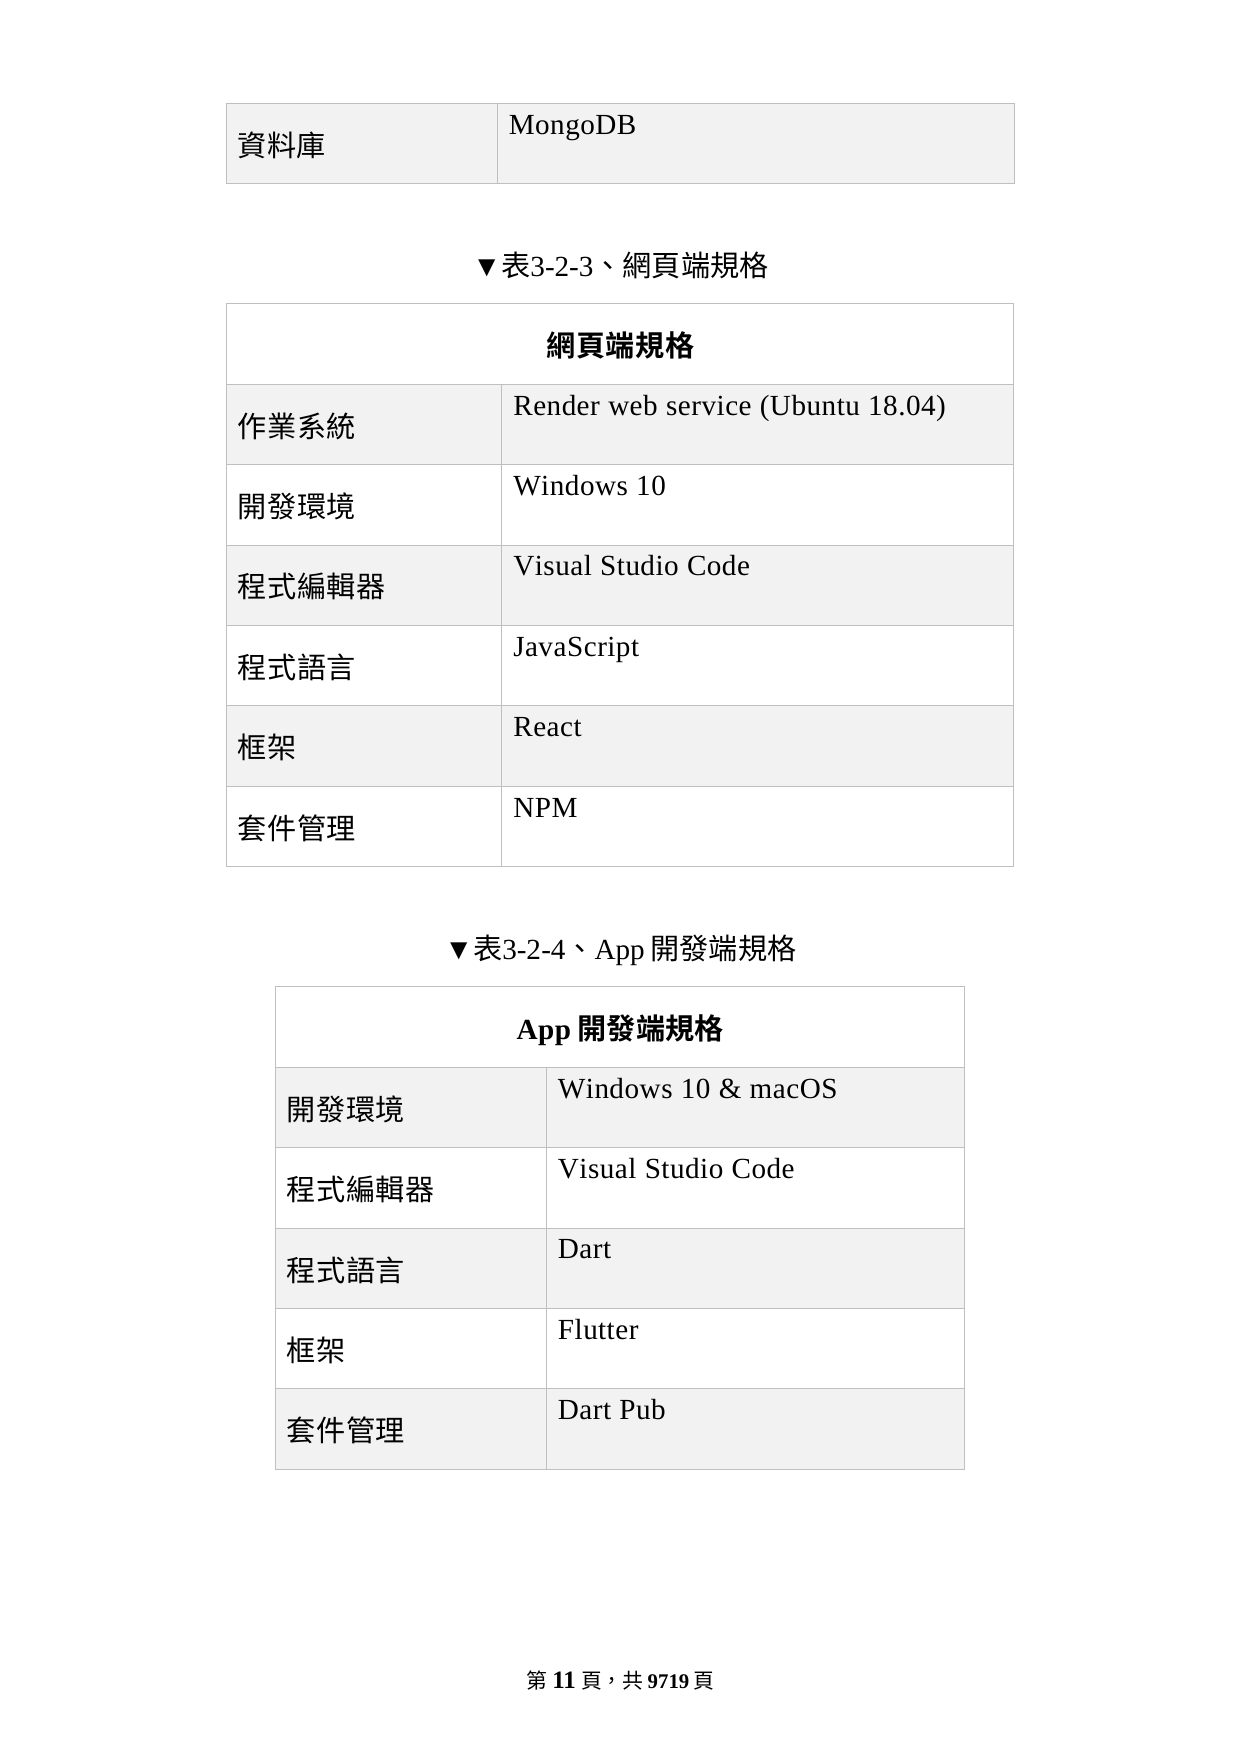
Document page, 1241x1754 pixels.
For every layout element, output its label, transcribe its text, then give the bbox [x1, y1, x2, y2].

table_cell 開發環境 [276, 1068, 546, 1147]
table_cell NPM [502, 787, 1013, 866]
table_cell 套件管理 [276, 1389, 546, 1469]
table_cell Visual Studio Code [502, 546, 1013, 625]
table_cell JavaScript [502, 626, 1013, 705]
table_cell Dart Pub [547, 1389, 964, 1469]
table_cell React [502, 706, 1013, 786]
table_cell 程式編輯器 [276, 1148, 546, 1227]
table_cell 框架 [276, 1309, 546, 1388]
table_cell Render web service (Ubuntu 18.04) [502, 385, 1013, 464]
table_header App開發端規格 [276, 987, 964, 1067]
table_cell Dart [547, 1229, 964, 1308]
table_cell Windows 10 [502, 465, 1013, 544]
table_cell 框架 [227, 706, 501, 786]
table_cell 程式語言 [227, 626, 501, 705]
table_cell Windows 10 & macOS [547, 1068, 964, 1147]
table_header 網頁端規格 [227, 304, 1013, 384]
table_cell MongoDB [498, 104, 1014, 183]
table_cell 套件管理 [227, 787, 501, 866]
table_cell 程式語言 [276, 1229, 546, 1308]
table_cell Visual Studio Code [547, 1148, 964, 1227]
table_cell 程式編輯器 [227, 546, 501, 625]
table_cell 資料庫 [227, 104, 497, 183]
table_cell 作業系統 [227, 385, 501, 464]
table_cell Flutter [547, 1309, 964, 1388]
table_cell 開發環境 [227, 465, 501, 544]
